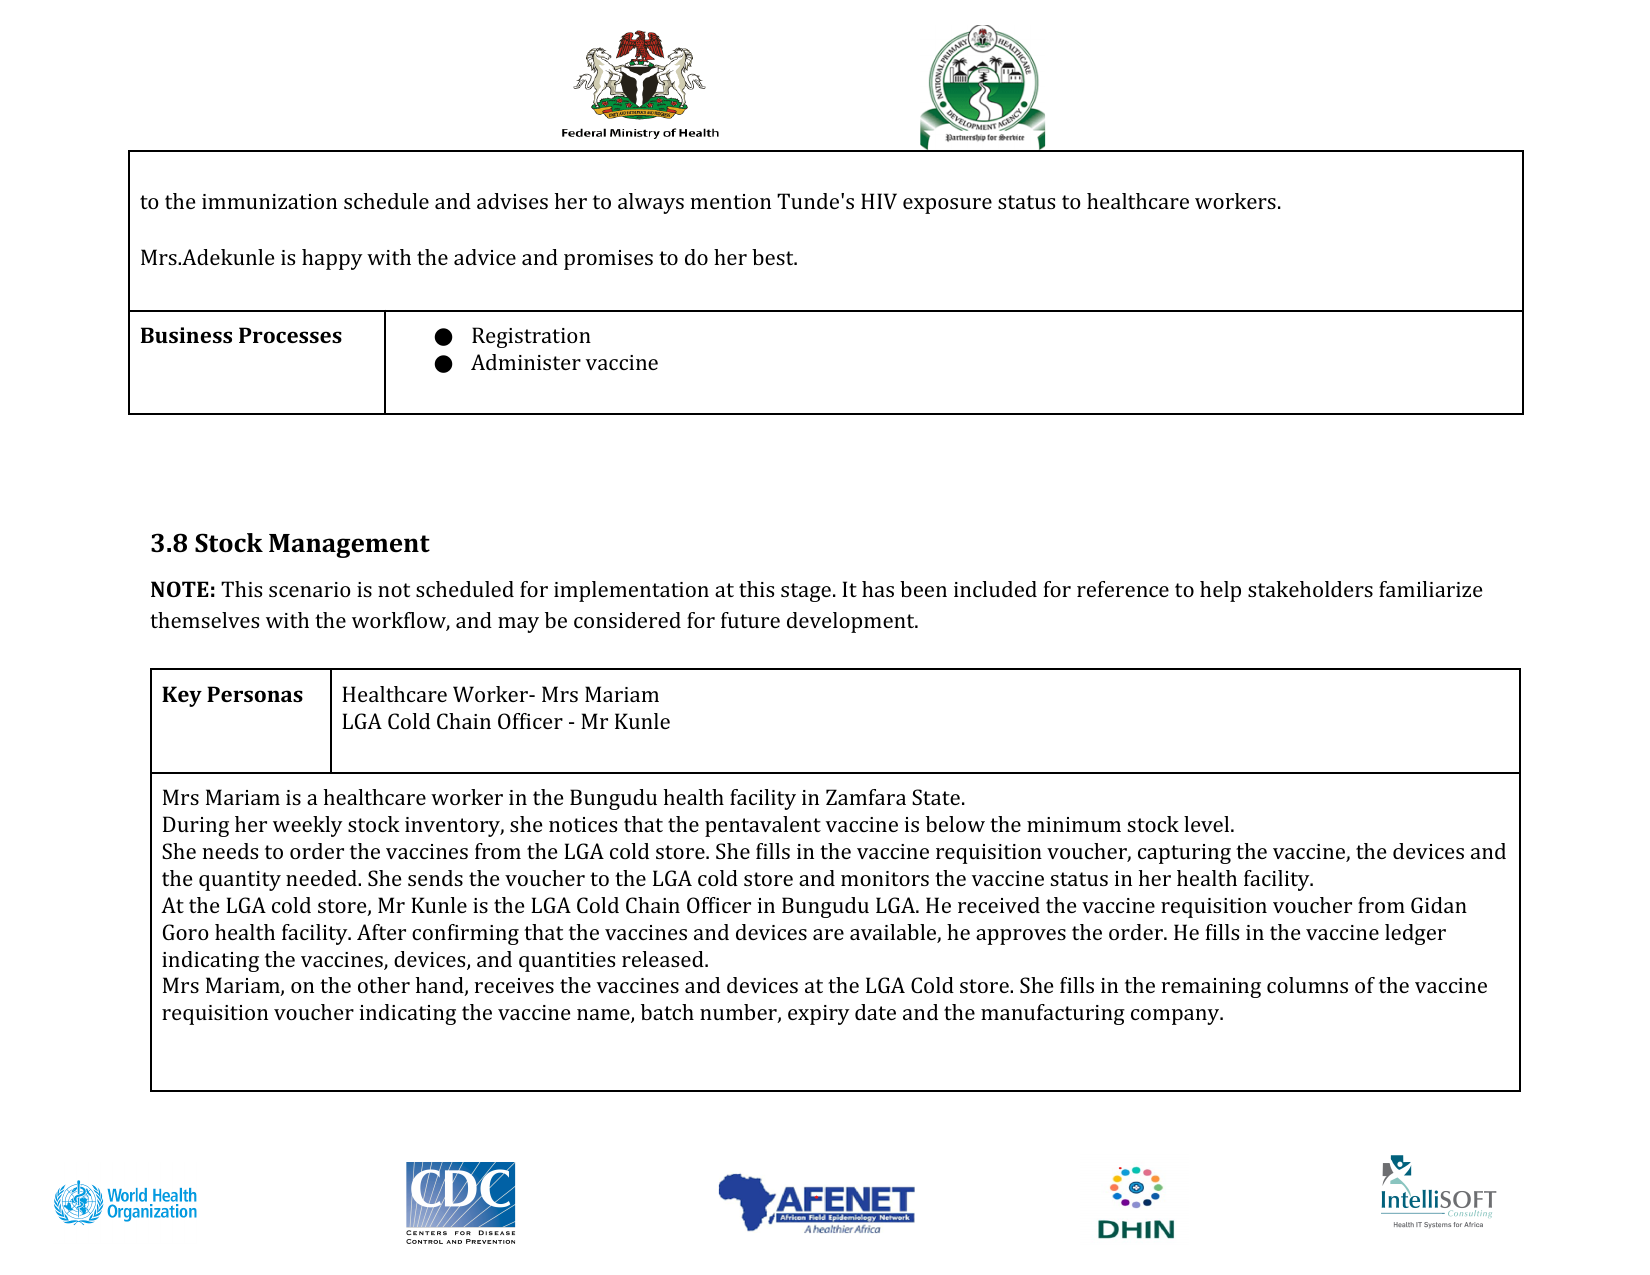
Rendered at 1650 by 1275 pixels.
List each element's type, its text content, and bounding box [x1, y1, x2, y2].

table_header Key Personas [152, 670, 330, 772]
text NOTE: This scenario is not scheduled for implementation at this stage. It has been included for reference to help stakeholders familiarize themselves with the workflow, and may be considered for future development. [150, 576, 1500, 633]
picture [718, 1160, 917, 1239]
table_cell Registration Administer vaccine [386, 312, 1522, 413]
subtitle 3.8 Stock Management [150, 527, 1500, 558]
picture [406, 1162, 515, 1244]
picture [920, 25, 1046, 150]
picture [561, 25, 719, 150]
picture [53, 1162, 197, 1244]
table_cell Mrs Mariam is a healthcare worker in the Bungudu health facility in Zamfara State. During her weekly stock inventory, she notices that the pentavalent vaccine is below the minimum stock level. She needs to order the vaccines from the LGA cold store. She fills in the vaccine requisition voucher, capturing the vaccine, the devices and the quantity needed. She sends the voucher to the LGA cold store and monitors the vaccine status in her health facility. At the LGA cold store, Mr Kunle is the LGA Cold Chain Officer in Bungudu LGA. He received the vaccine requisition voucher from Gidan Goro health facility. After confirming that the vaccines and devices are available, he approves the order. He fills in the vaccine ledger indicating the vaccines, devices, and quantities released. Mrs Mariam, on the other hand, receives the vaccines and devices at the LGA Cold store. She fills in the remaining columns of the vaccine requisition voucher indicating the vaccine name, batch number, expiry date and the manufacturing company. [152, 774, 1519, 1090]
picture [1375, 1152, 1500, 1232]
table_header Healthcare Worker- Mrs Mariam LGA Cold Chain Officer - Mr Kunle [332, 670, 1519, 772]
picture [1079, 1152, 1189, 1245]
table_cell Business Processes [130, 312, 384, 413]
